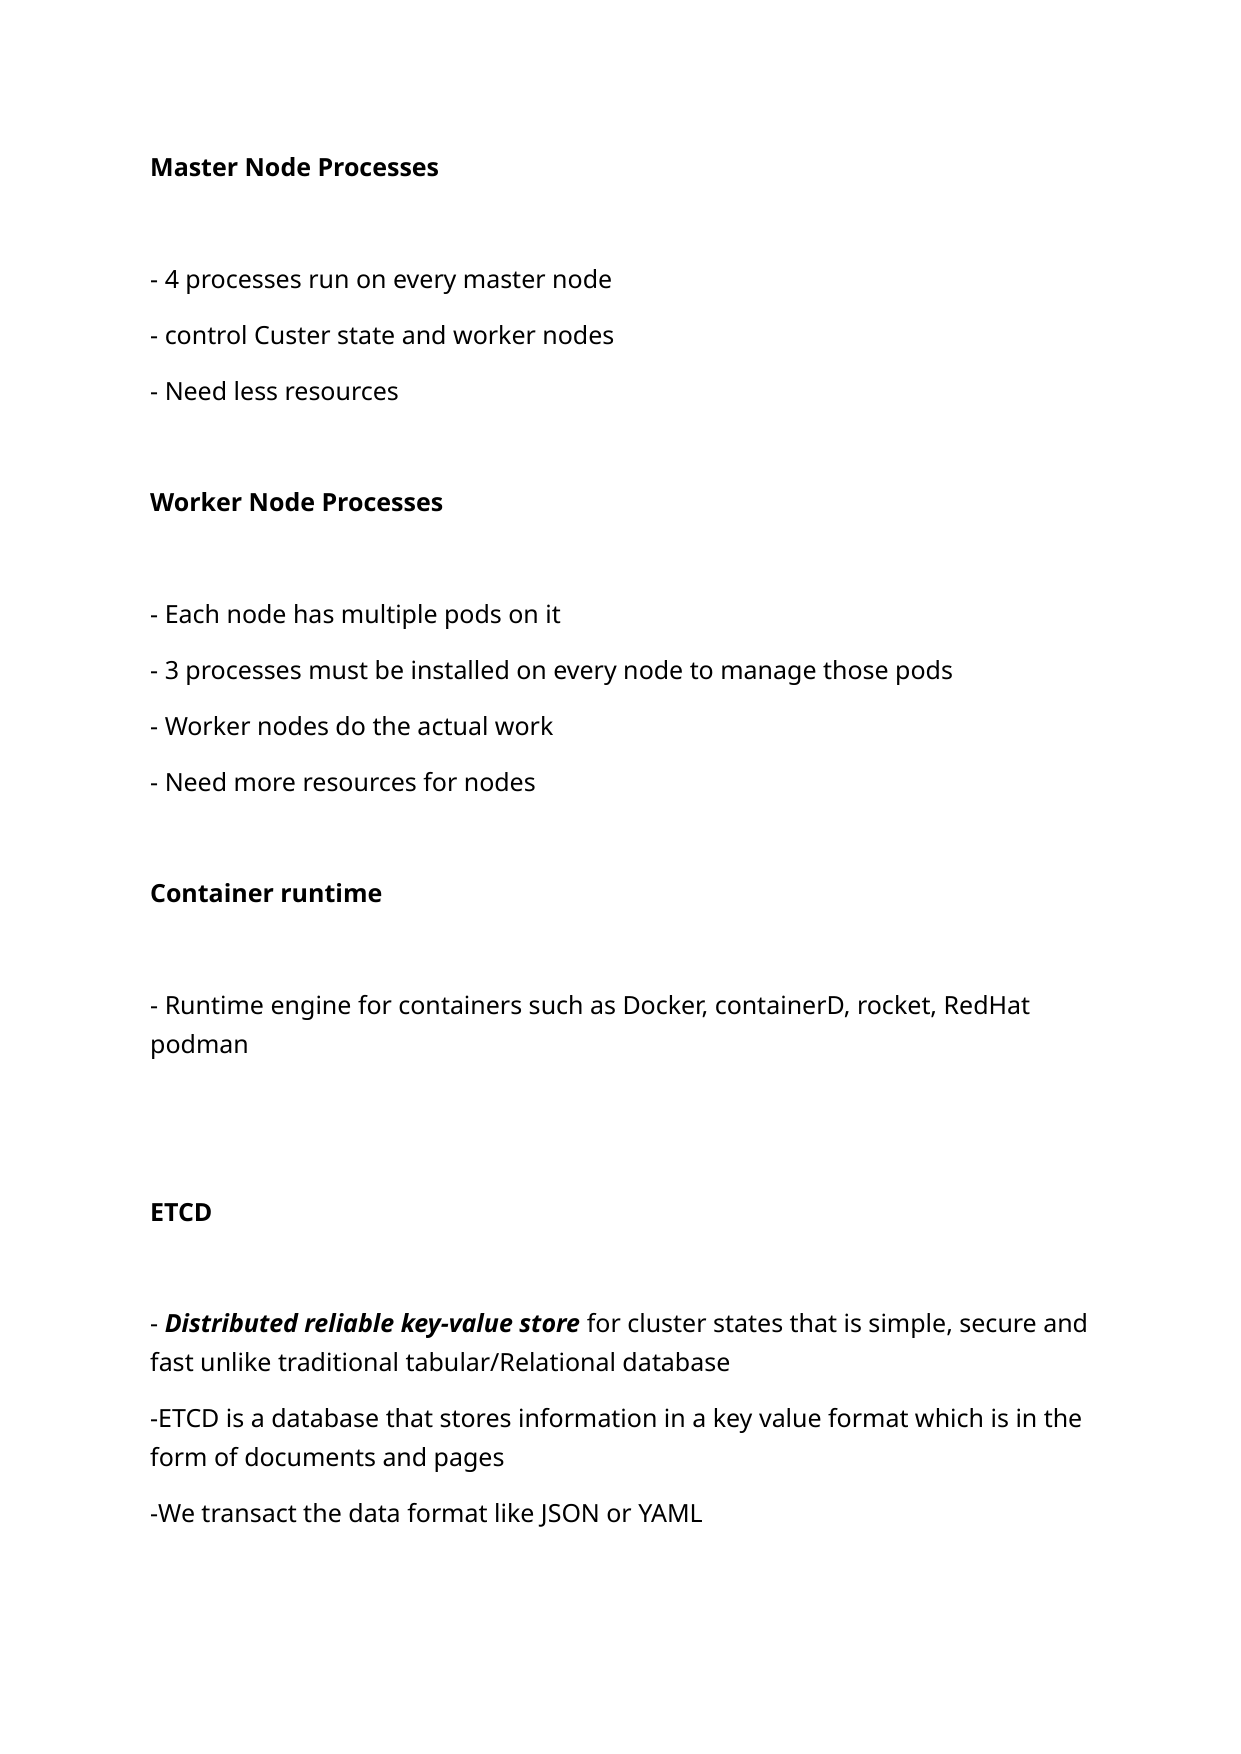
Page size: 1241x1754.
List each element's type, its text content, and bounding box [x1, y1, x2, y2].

text Worker Node Processes [150, 485, 1090, 519]
text - Each node has multiple pods on it [150, 597, 1090, 631]
text Container runtime [150, 876, 1090, 910]
text - Distributed reliable key-value store for cluster states that is simple, secure and fast unlike traditional tabular/Relational database [150, 1306, 1090, 1379]
text - control Custer state and worker nodes [150, 317, 1090, 352]
text - 4 processes run on every master node [150, 262, 1090, 296]
text - 3 processes must be installed on every node to manage those pods [150, 652, 1090, 687]
text - Need more resources for nodes [150, 764, 1090, 798]
text Master Node Processes [150, 150, 1090, 184]
text ETCD [150, 1194, 1090, 1228]
text - Worker nodes do the actual work [150, 708, 1090, 742]
text -ETCD is a database that stores information in a key value format which is in the form of documents and pages [150, 1401, 1090, 1474]
text - Need less resources [150, 373, 1090, 407]
text -We transact the data format like JSON or YAML [150, 1496, 1090, 1530]
text - Runtime engine for containers such as Docker, containerD, rocket, RedHat podman [150, 987, 1090, 1061]
